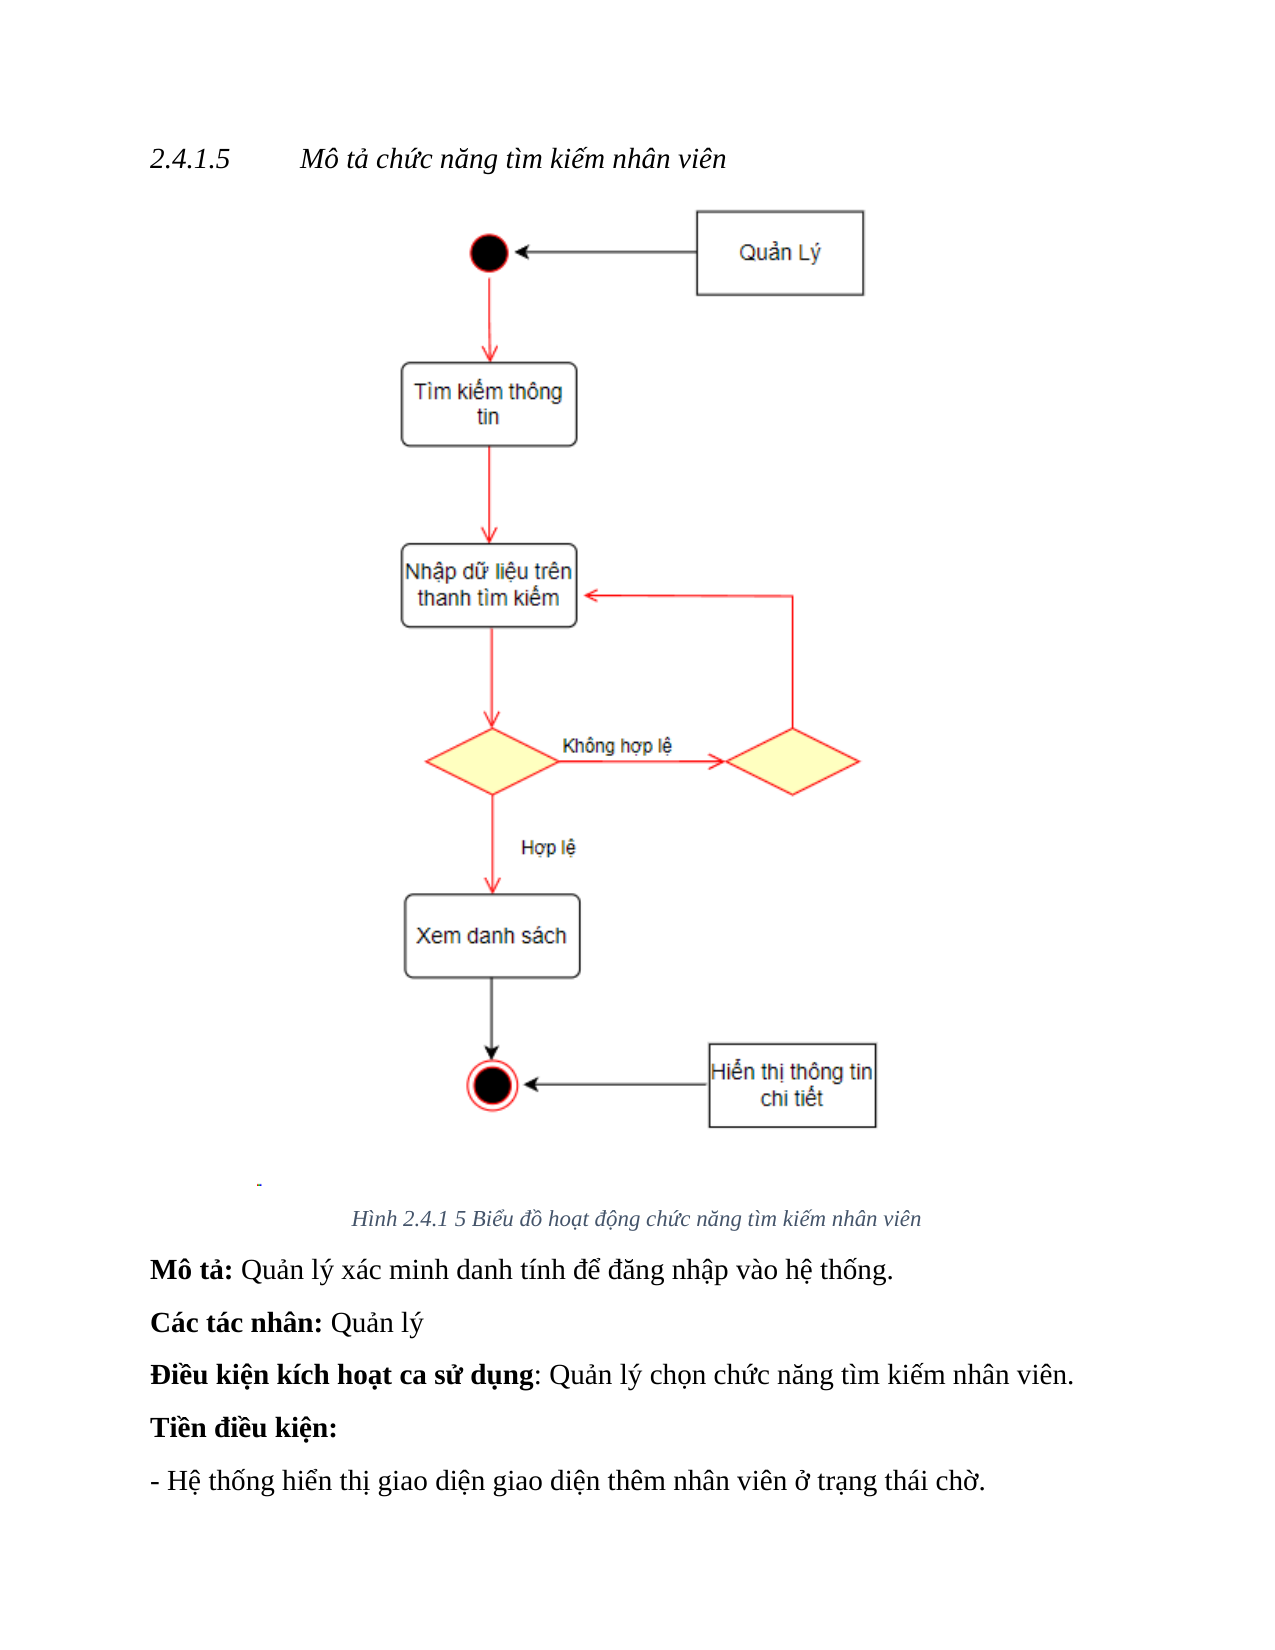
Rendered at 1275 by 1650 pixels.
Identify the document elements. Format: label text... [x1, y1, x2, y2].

text Tiền điều kiện: [150, 1410, 1125, 1444]
text Mô tả: Quản lý xác minh danh tính để đăng nhập vào hệ thống. [150, 1252, 1125, 1285]
text - Hệ thống hiển thị giao diện giao diện thêm nhân viên ở trạng thái chờ. [150, 1463, 1125, 1497]
text Điều kiện kích hoạt ca sử dụng: Quản lý chọn chức năng tìm kiếm nhân viên. [150, 1357, 1125, 1391]
text Các tác nhân: Quản lý [150, 1305, 1125, 1338]
text Hình 2.4.1 5 Biểu đồ hoạt động chức năng tìm kiếm nhân viên [150, 1205, 1125, 1231]
subtitle Mô tả chức năng tìm kiếm nhân viên [150, 150, 1125, 173]
picture [257, 179, 1018, 1186]
